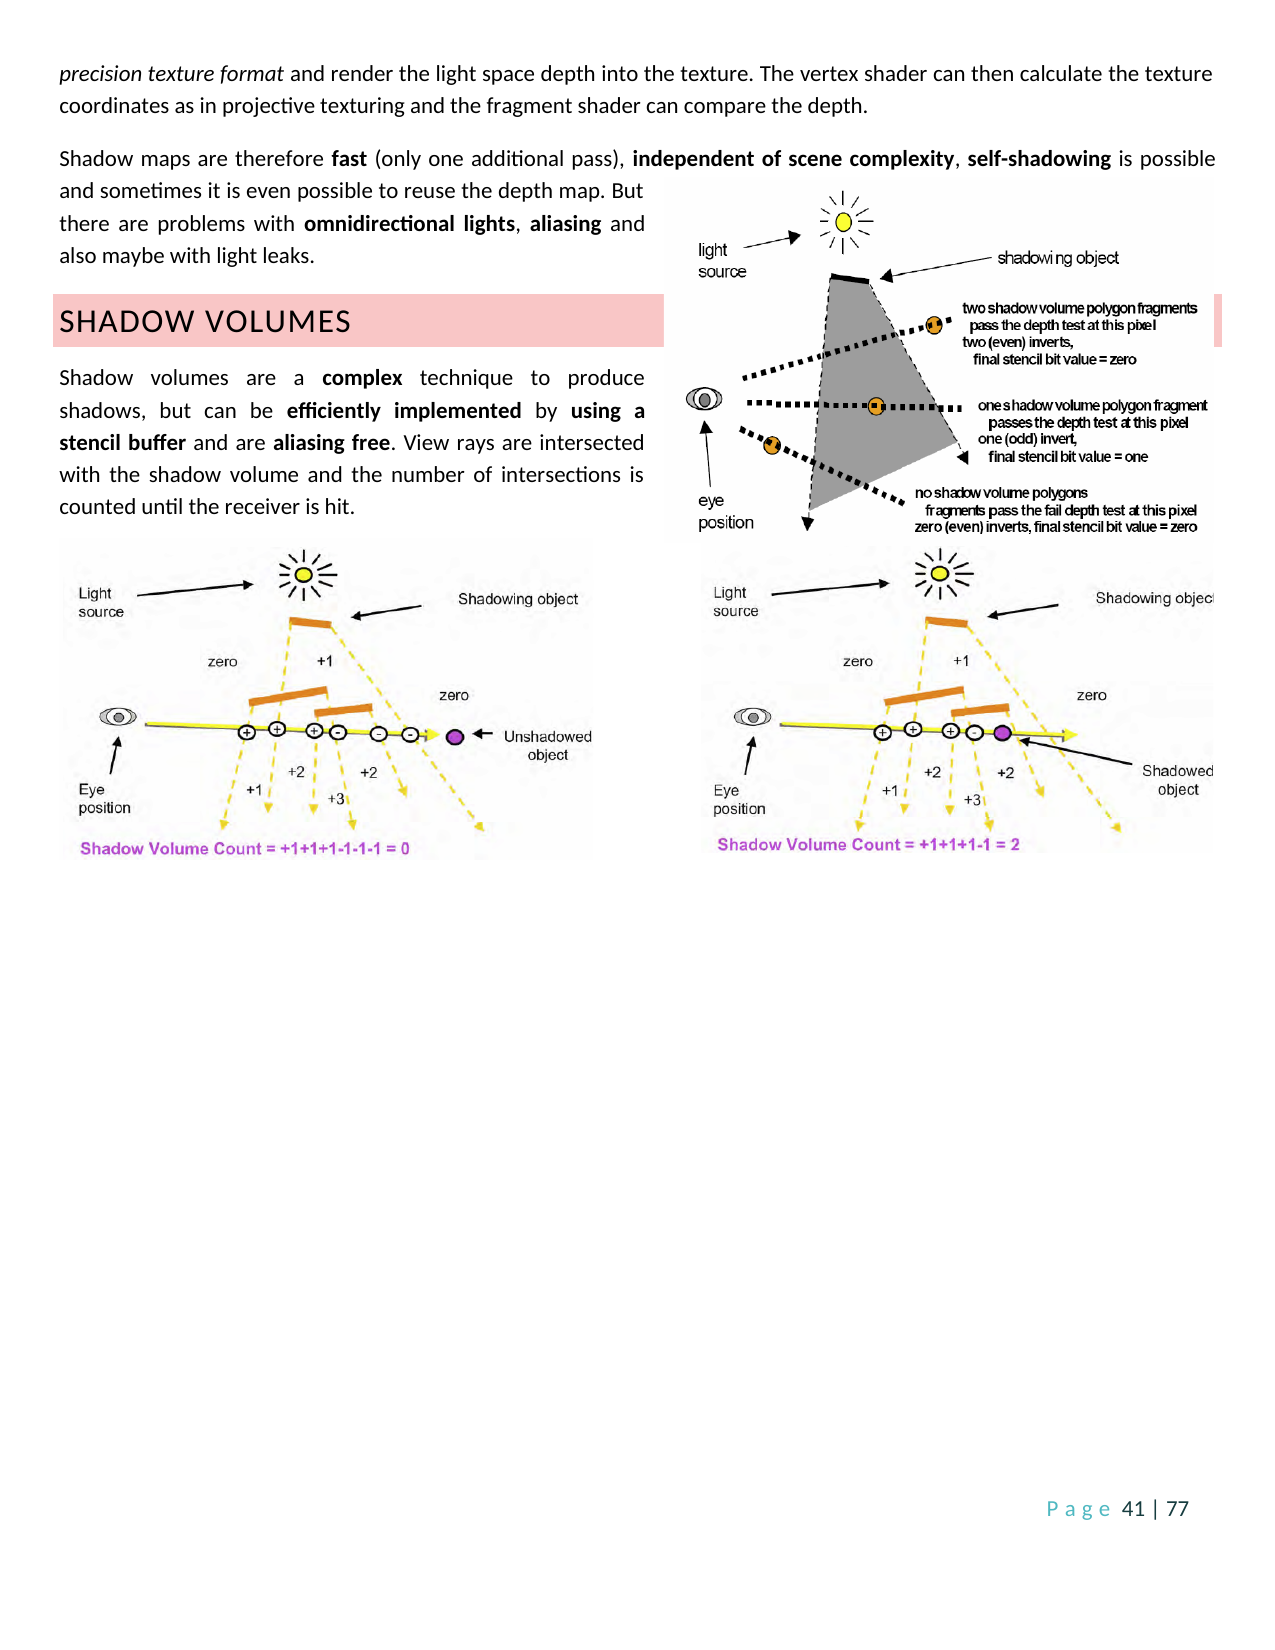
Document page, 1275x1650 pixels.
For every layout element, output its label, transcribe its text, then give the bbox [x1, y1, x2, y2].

picture [663, 177, 1214, 853]
text Shadow volumes are a complex technique to produce shadows, but can be efficiently implemented by using a stencil buffer and are aliasing free. View rays are intersected with the shadow volume and the number of intersections is counted until the receiver is hit. [59, 363, 663, 520]
picture [59, 538, 594, 860]
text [59, 59, 1216, 119]
text Shadow maps are therefore fast (only one additional pass), independent of scene complexity, self-shadowing is possible and sometimes it is even possible to reuse the depth map. But there are problems with omnidirectional lights, aliasing and also maybe with light leaks. [59, 144, 1216, 269]
subtitle Shadow Volumes [59, 300, 663, 341]
